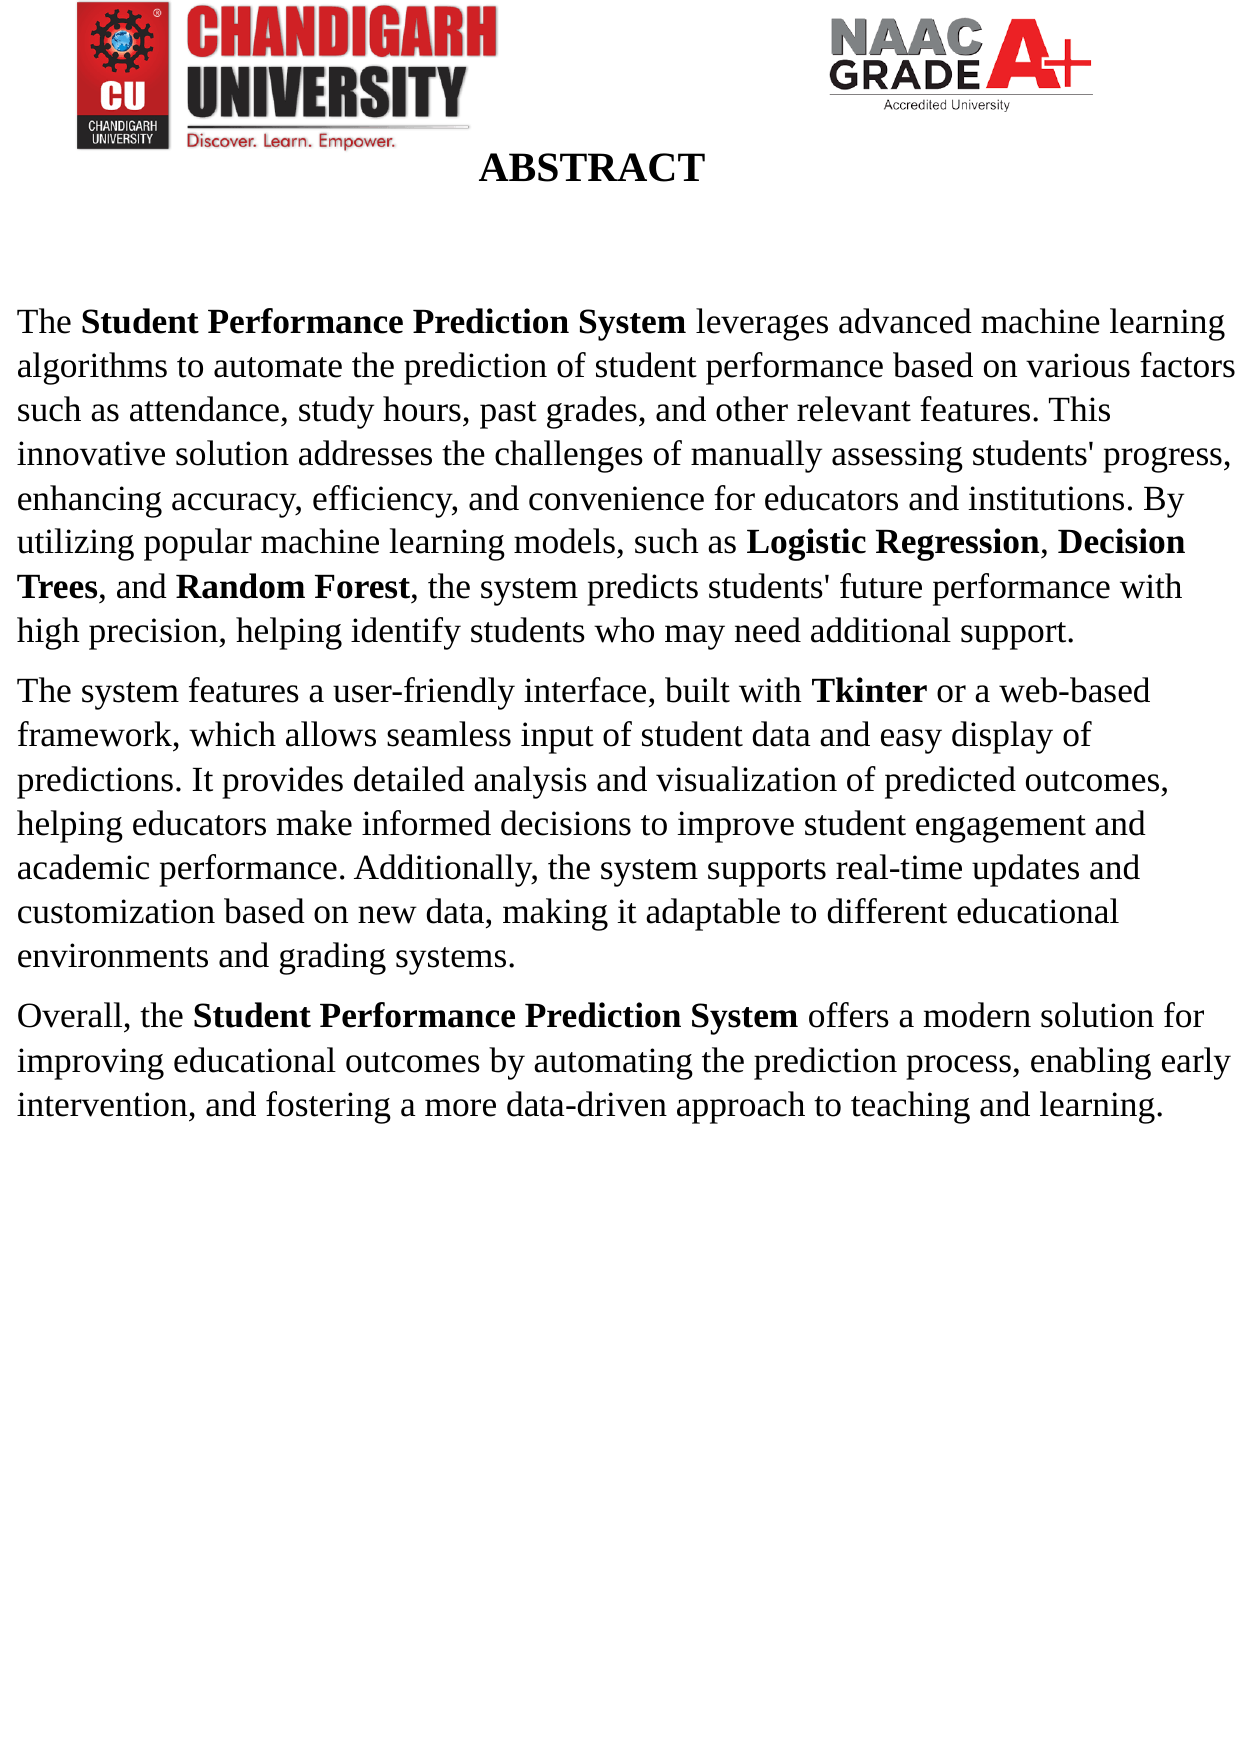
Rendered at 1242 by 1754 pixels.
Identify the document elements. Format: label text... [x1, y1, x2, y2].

text The Student Performance Prediction System leverages advanced machine learning algorithms to automate the prediction of student performance based on various factors such as attendance, study hours, past grades, and other relevant features. This innovative solution addresses the challenges of manually assessing students' progress, enhancing accuracy, efficiency, and convenience for educators and institutions. By utilizing popular machine learning models, such as Logistic Regression, Decision Trees, and Random Forest, the system predicts students' future performance with high precision, helping identify students who may need additional support. [17, 301, 1242, 650]
picture [75, 0, 499, 143]
text Overall, the Student Performance Prediction System offers a modern solution for improving educational outcomes by automating the prediction process, enabling early intervention, and fostering a more data-driven approach to teaching and learning. [17, 995, 1242, 1124]
picture [829, 17, 1093, 112]
subtitle ABSTRACT [18, 143, 1165, 191]
text The system features a user-friendly interface, built with Tkinter or a web-based framework, which allows seamless input of student data and easy display of predictions. It provides detailed analysis and visualization of predicted outcomes, helping educators make informed decisions to improve student engagement and academic performance. Additionally, the system supports real-time updates and customization based on new data, making it adaptable to different educational environments and grading systems. [17, 670, 1242, 975]
